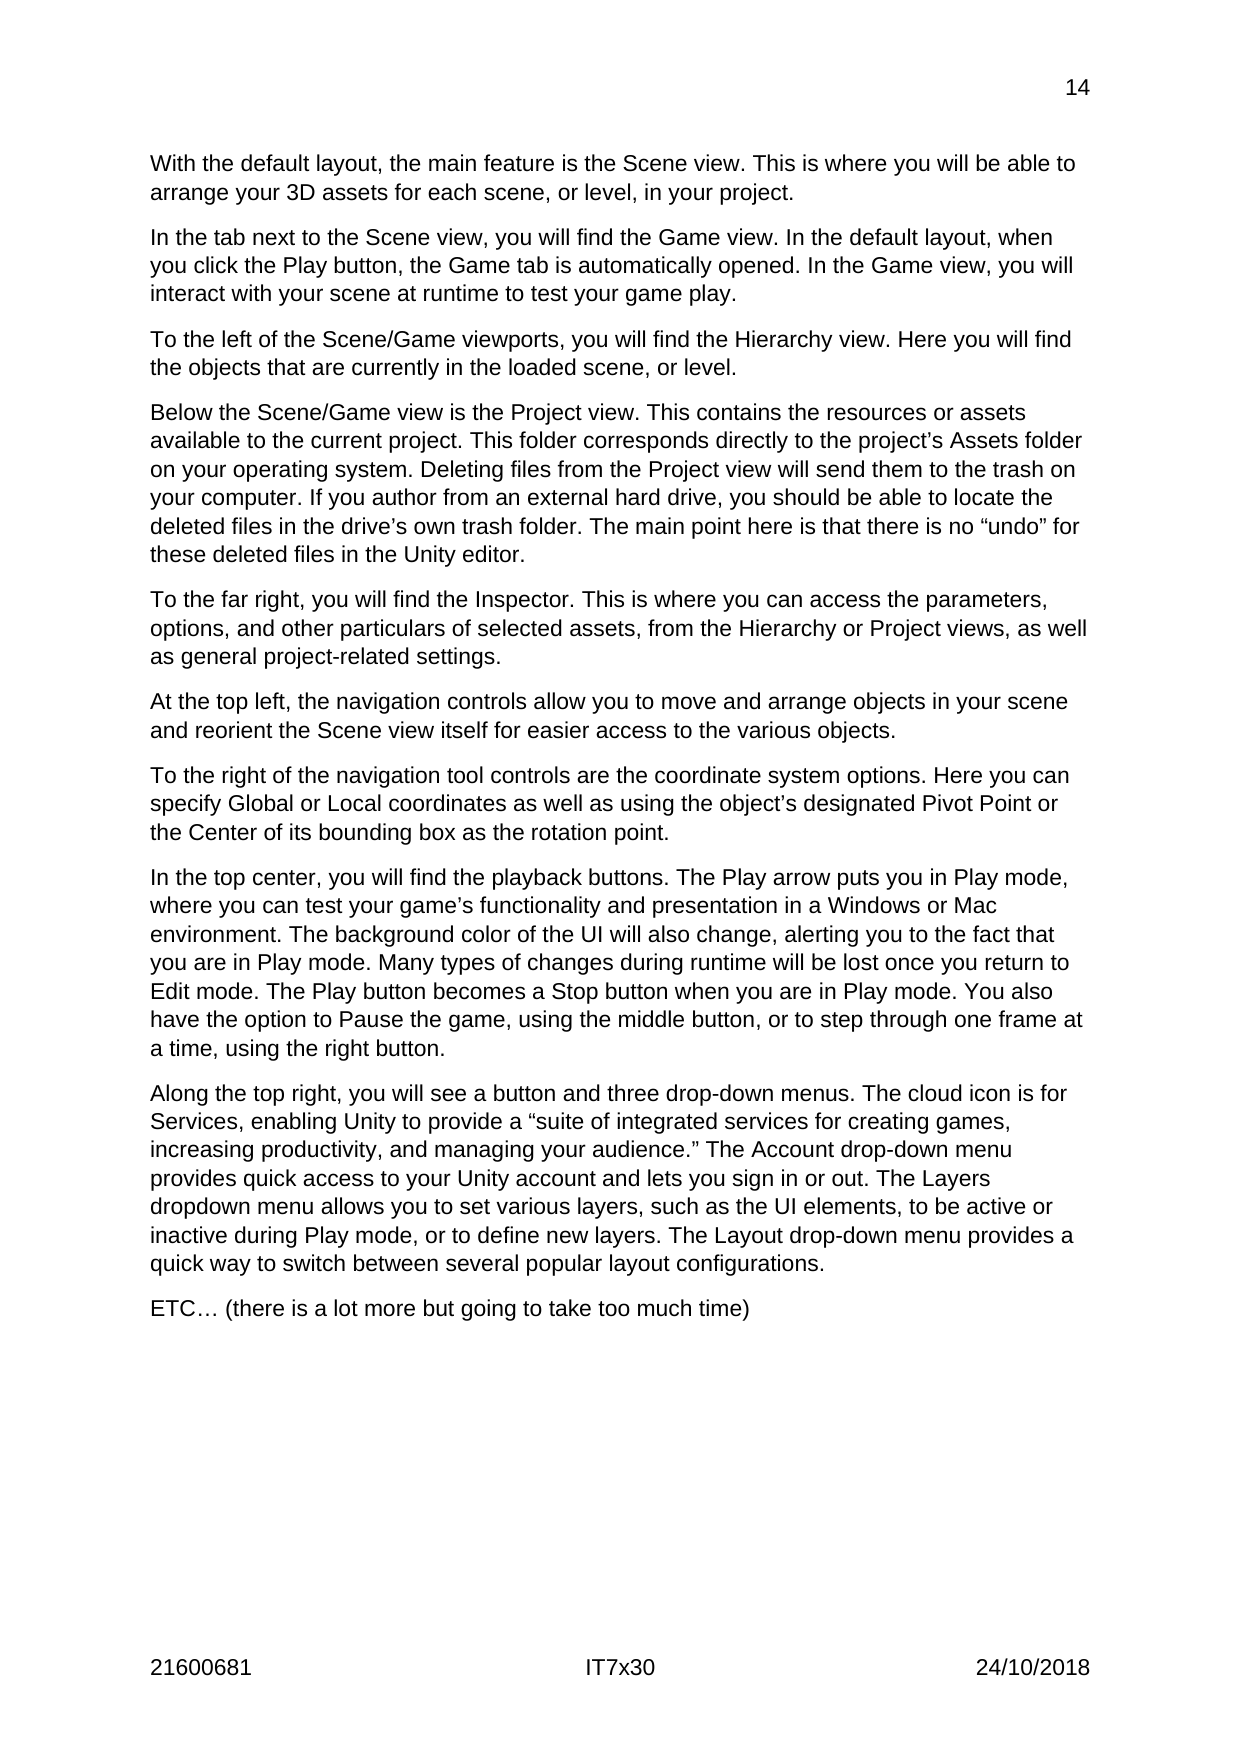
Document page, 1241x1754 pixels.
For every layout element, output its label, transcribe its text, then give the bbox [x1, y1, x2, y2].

text ETC… (there is a lot more but going to take too much time) [150, 1295, 1090, 1322]
text In the top center, you will find the playback buttons. The Play arrow puts you in Play mode, where you can test your game’s functionality and presentation in a Windows or Mac environment. The background color of the UI will also change, alerting you to the fact that you are in Play mode. Many types of changes during runtime will be lost once you return to Edit mode. The Play button becomes a Stop button when you are in Play mode. You also have the option to Pause the game, using the middle button, or to step through one frame at a time, using the right button. [150, 864, 1090, 1061]
text Along the top right, you will see a button and three drop-down menus. The cloud icon is for Services, enabling Unity to provide a “suite of integrated services for creating games, increasing productivity, and managing your audience.” The Account drop-down menu provides quick access to your Unity account and lets you sign in or out. The Layers dropdown menu allows you to set various layers, such as the UI elements, to be active or inactive during Play mode, or to define new layers. The Layout drop-down menu provides a quick way to switch between several popular layout configurations. [150, 1079, 1090, 1277]
text At the top left, the navigation controls allow you to move and arrange objects in your scene and reorient the Scene view itself for easier access to the various objects. [150, 688, 1090, 743]
text In the tab next to the Scene view, you will find the Game view. In the default layout, when you click the Play button, the Game tab is automatically opened. In the Game view, you will interact with your scene at runtime to test your game play. [150, 223, 1090, 307]
text To the right of the navigation tool controls are the coordinate system options. Here you can specify Global or Local coordinates as well as using the object’s designated Pivot Point or the Center of its bounding box as the rotation point. [150, 762, 1090, 845]
text To the left of the Scene/Game viewports, you will find the Hierarchy view. Here you will find the objects that are currently in the loaded scene, or level. [150, 326, 1090, 380]
text Below the Scene/Game view is the Project view. This contains the resources or assets available to the current project. This folder corresponds directly to the project’s Assets folder on your operating system. Deleting files from the Project view will send them to the trash on your computer. If you author from an external hard drive, you should be able to locate the deleted files in the drive’s own trash folder. The main point here is that there is no “undo” for these deleted files in the Unity editor. [150, 399, 1090, 568]
text With the default layout, the main feature is the Scene view. This is where you will be able to arrange your 3D assets for each scene, or level, in your project. [150, 150, 1090, 205]
text To the far right, you will find the Inspector. This is where you can access the parameters, options, and other particulars of selected assets, from the Hierarchy or Project views, as well as general project-related settings. [150, 586, 1090, 669]
